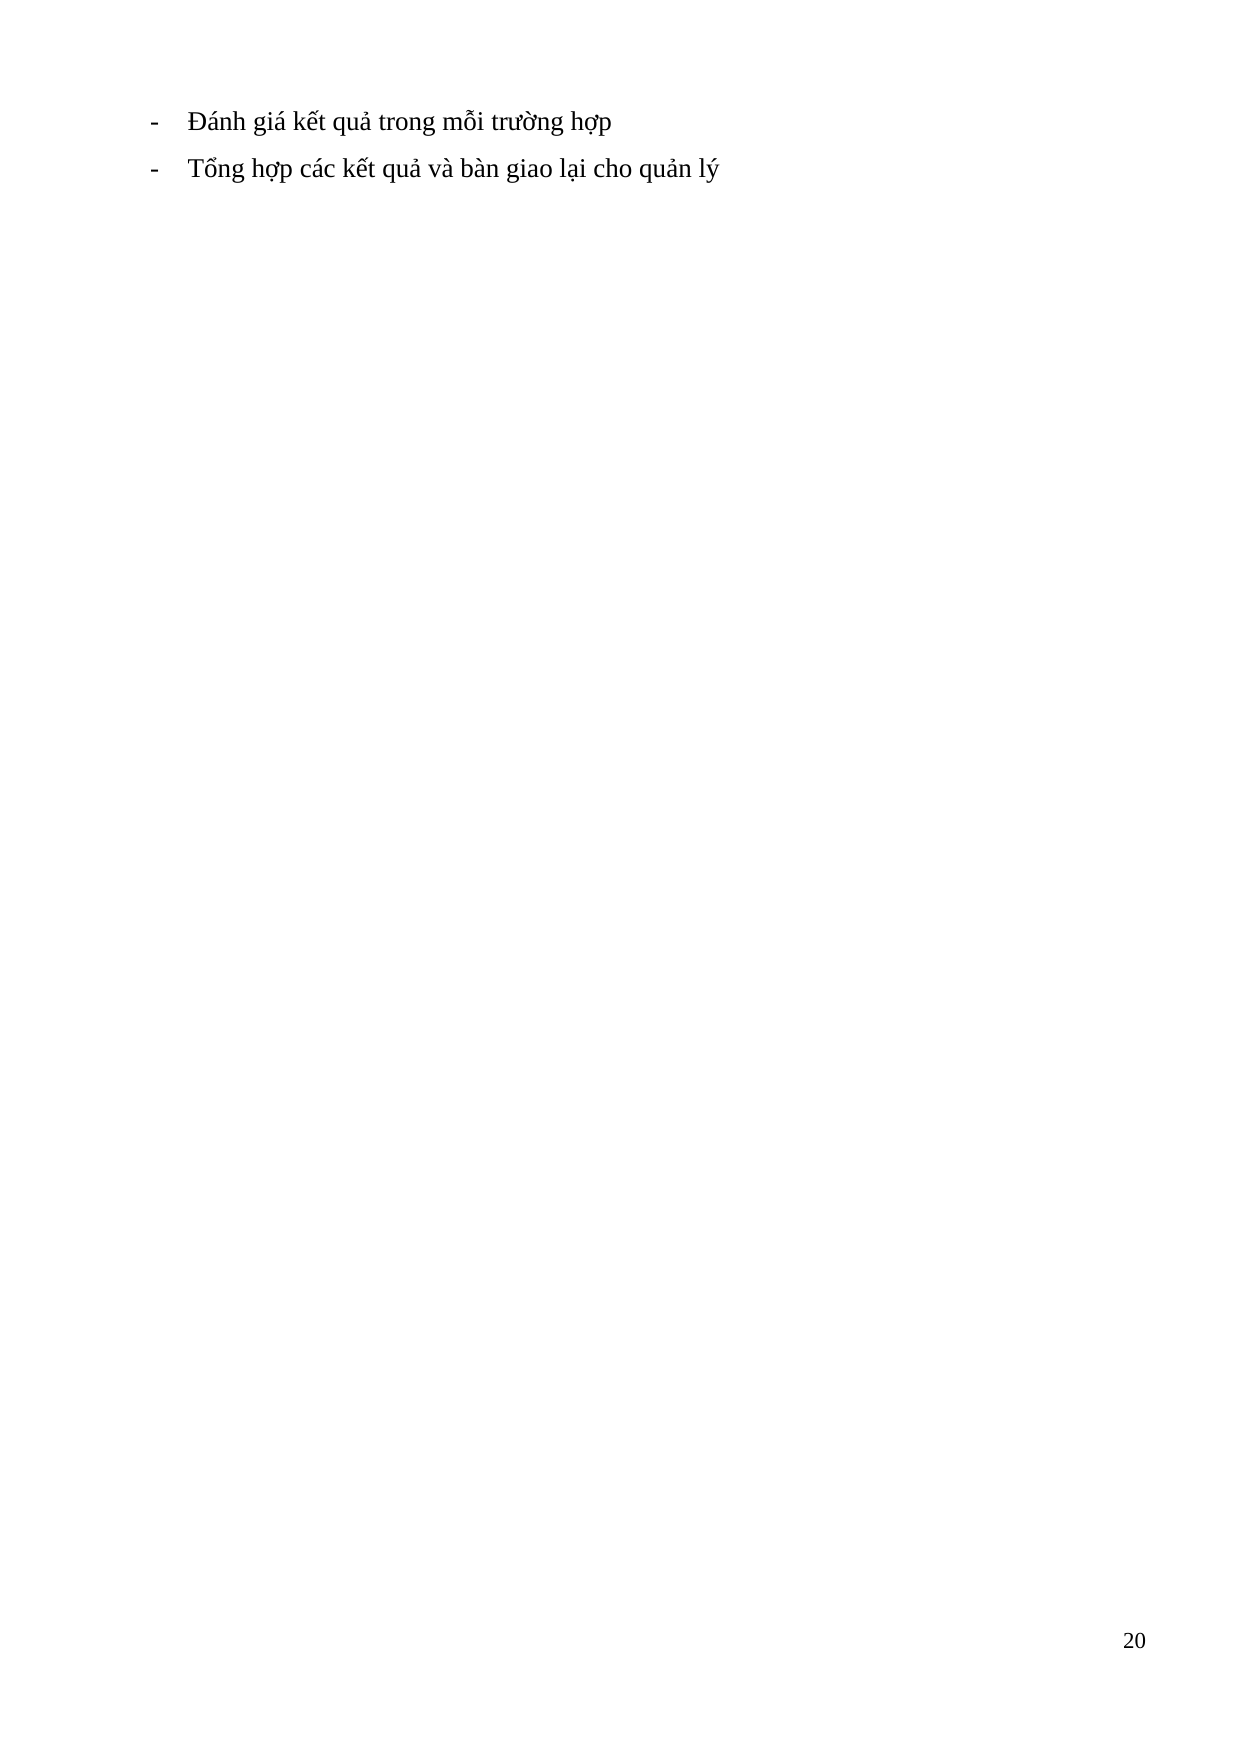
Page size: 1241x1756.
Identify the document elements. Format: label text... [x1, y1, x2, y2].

list Đánh giá kết quả trong mỗi trường hợp [150, 105, 1146, 136]
list Tổng hợp các kết quả và bàn giao lại cho quản lý [150, 152, 1146, 183]
